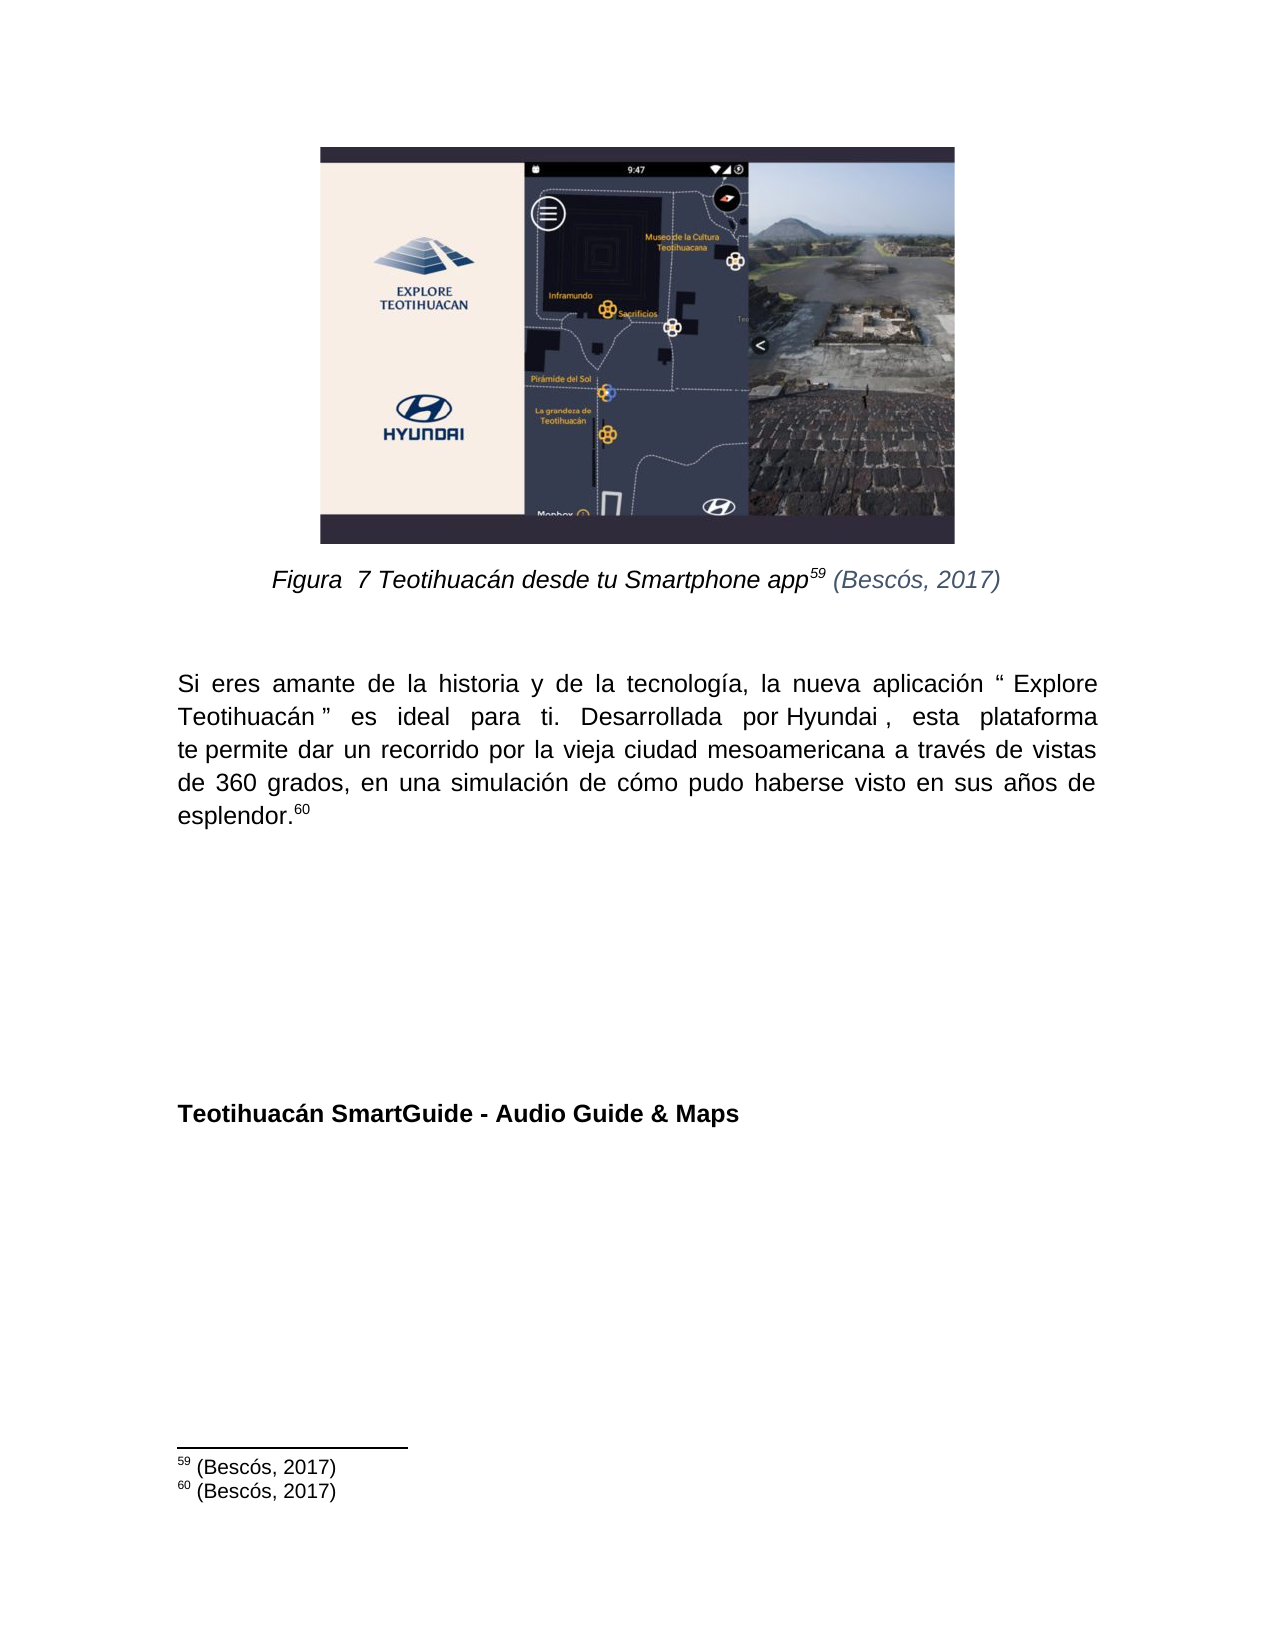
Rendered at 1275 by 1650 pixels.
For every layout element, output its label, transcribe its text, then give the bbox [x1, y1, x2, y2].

text Si eres amante de la historia y de la tecnología, la nueva aplicación “ Explore Teotihuacán ” es ideal para ti. Desarrollada por Hyundai , esta plataforma te permite dar un recorrido por la vieja ciudad mesoamericana a través de vistas de 360 grados, en una simulación de cómo pudo haberse visto en sus años de esplendor. [177, 668, 1098, 829]
picture [320, 147, 955, 544]
subtitle Teotihuacán SmartGuide - Audio Guide & Maps [177, 1099, 1098, 1127]
text Figura 7 Teotihuacán desde tu Smartphone app [177, 565, 1098, 594]
